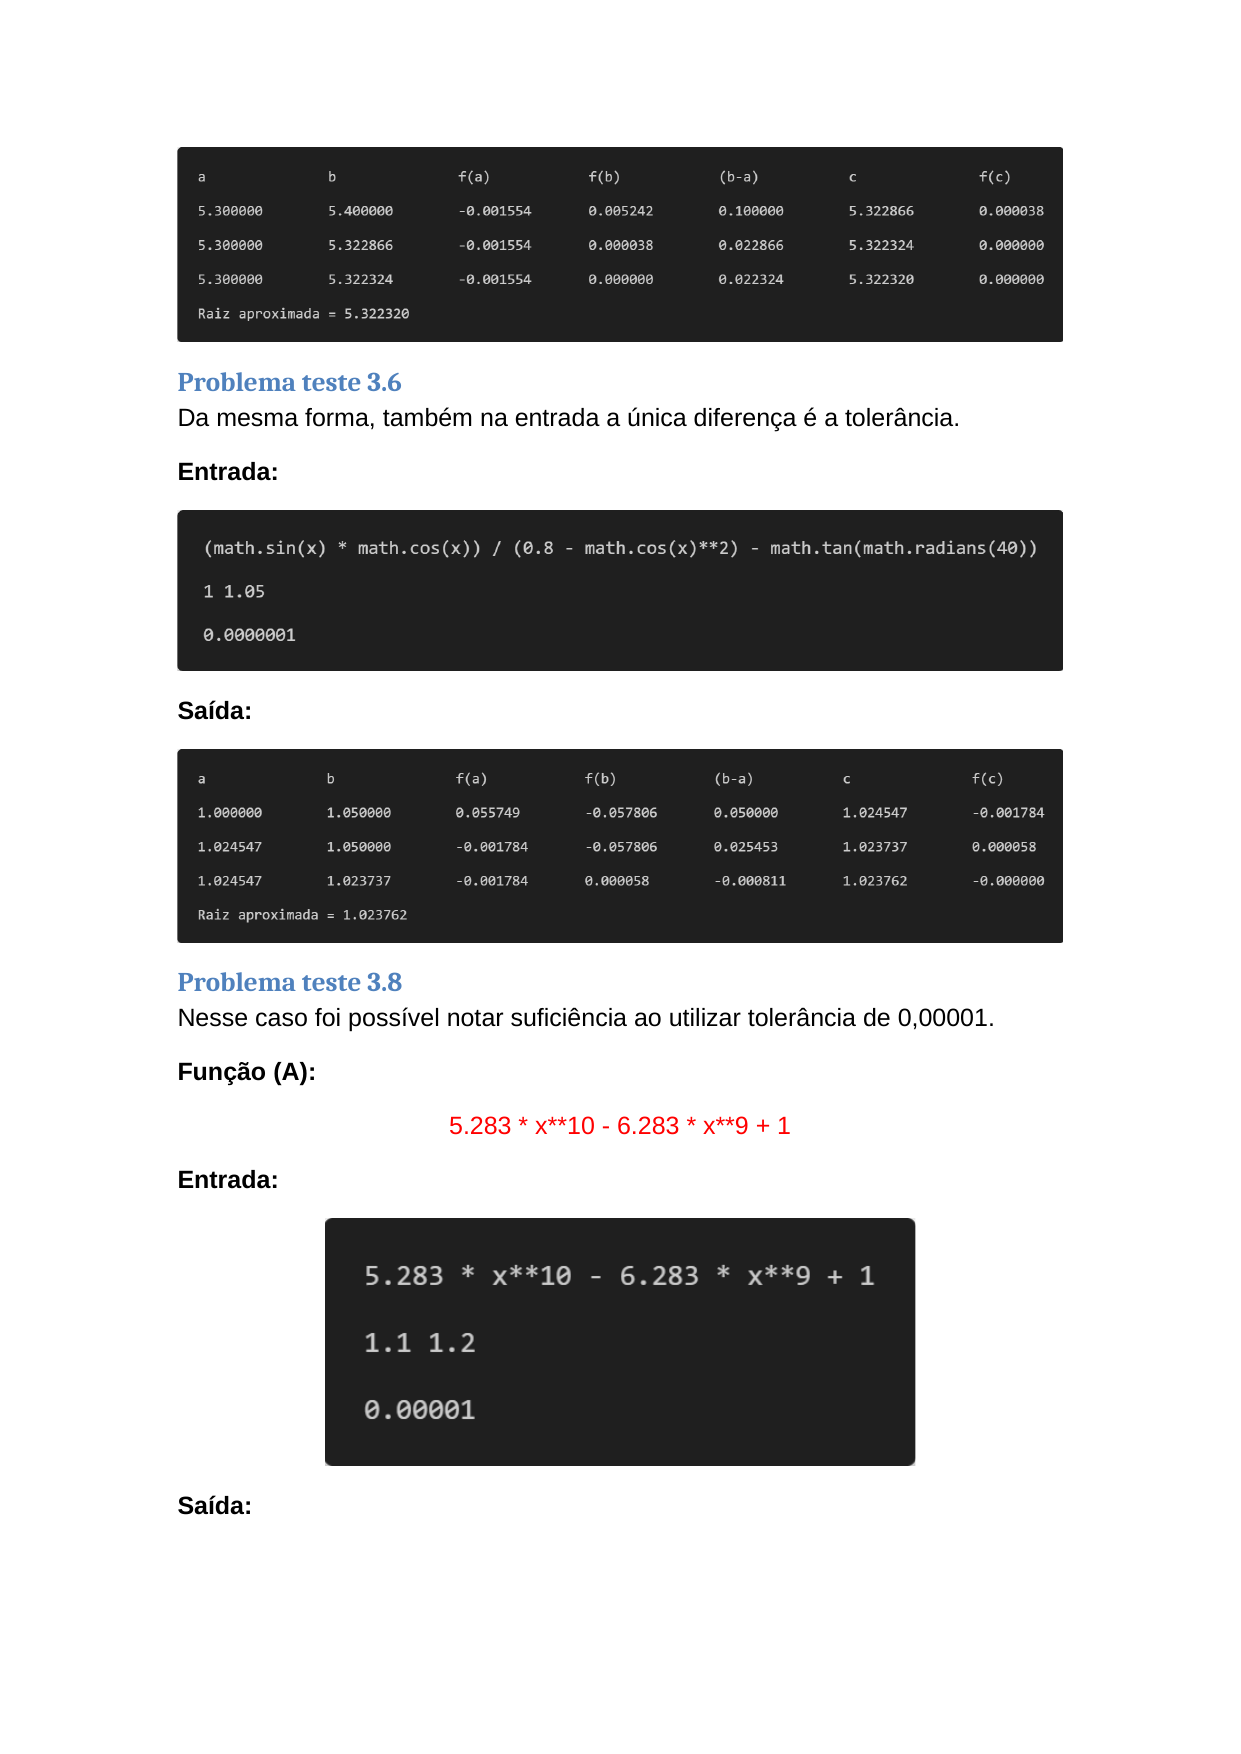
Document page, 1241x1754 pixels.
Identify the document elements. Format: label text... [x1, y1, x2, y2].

text Nesse caso foi possível notar suficiência ao utilizar tolerância de 0,00001. [177, 1003, 1063, 1032]
picture [177, 510, 1063, 671]
text Entrada: [177, 457, 1063, 486]
picture [177, 147, 1063, 342]
picture [325, 1218, 916, 1466]
text Da mesma forma, também na entrada a única diferença é a tolerância. [177, 403, 1063, 432]
text Função (A): [177, 1057, 1063, 1086]
text Saída: [177, 696, 1063, 724]
text Saída: [177, 1491, 1063, 1520]
subtitle Problema teste 3.8 [177, 967, 1063, 998]
picture [177, 749, 1063, 943]
text Entrada: [177, 1164, 1063, 1193]
text 5.283 * x**10 - 6.283 * x**9 + 1 [177, 1111, 1063, 1139]
subtitle Problema teste 3.6 [177, 367, 1063, 398]
